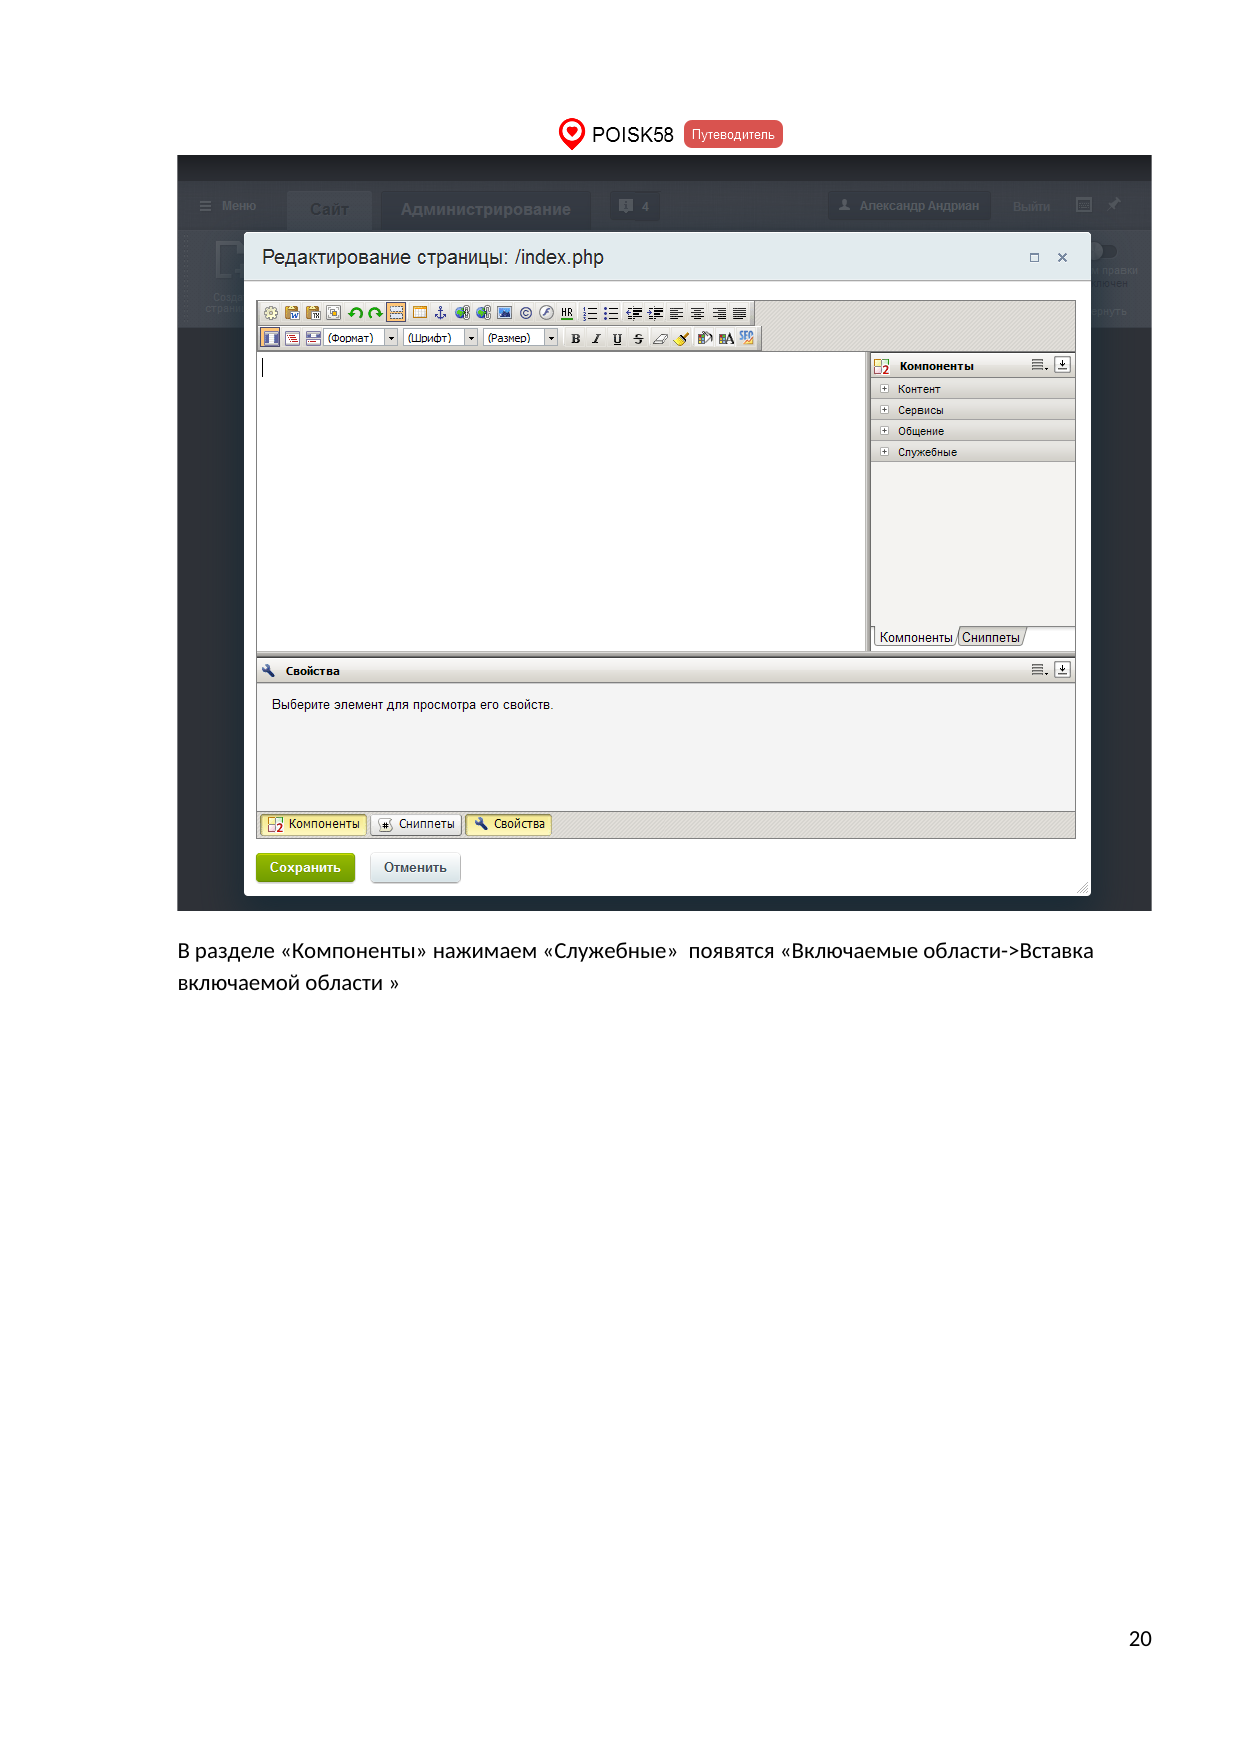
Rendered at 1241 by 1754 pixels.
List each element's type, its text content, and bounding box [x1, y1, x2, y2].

picture [177, 118, 1152, 911]
text В разделе «Компоненты» нажимаем «Служебные» появятся «Включаемые области->Вставка включаемой области » [177, 936, 1152, 996]
